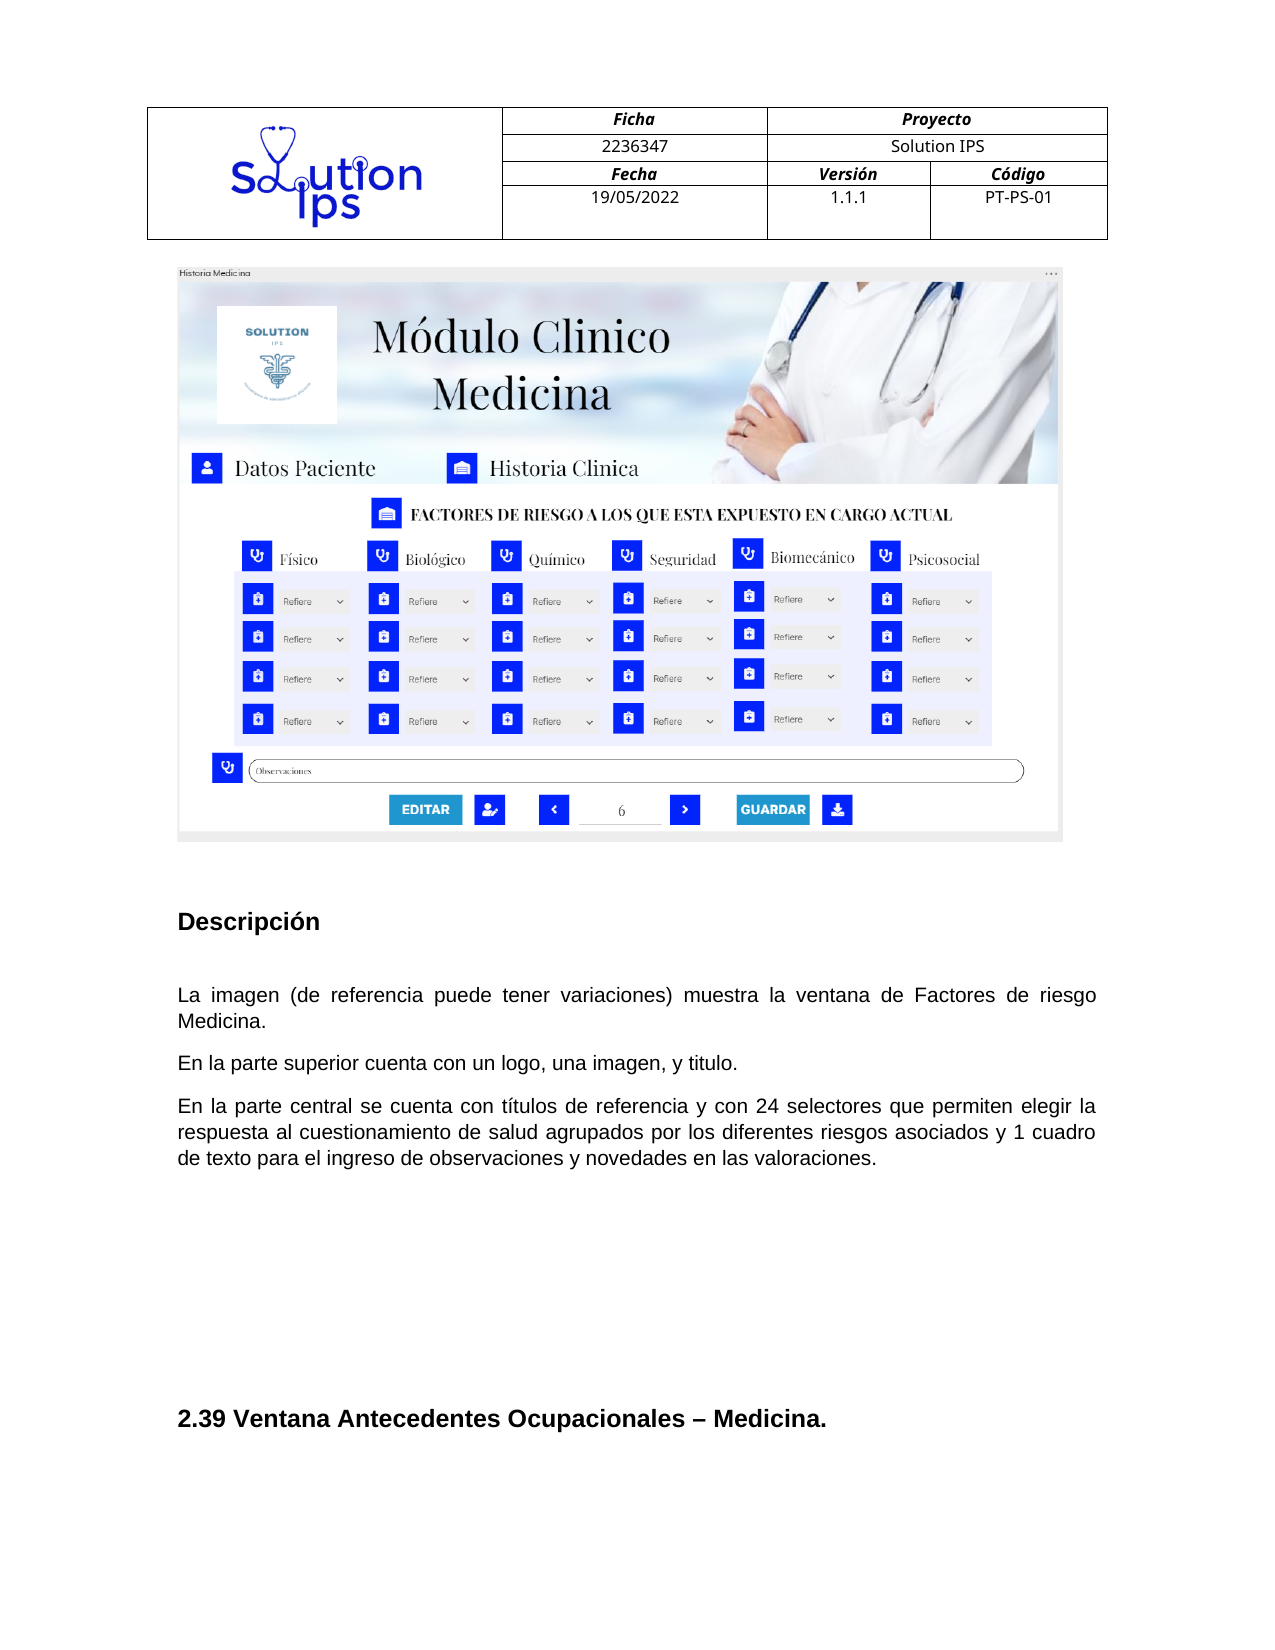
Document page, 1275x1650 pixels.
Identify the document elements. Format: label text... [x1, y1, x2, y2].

picture [210, 107, 439, 239]
text En la parte central se cuenta con títulos de referencia y con 24 selectores que permiten elegir la respuesta al cuestionamiento de salud agrupados por los diferentes riesgos asociados y 1 cuadro de texto para el ingreso de observaciones y novedades en las valoraciones. [177, 1094, 1098, 1169]
picture [177, 267, 1063, 842]
subtitle 2.39 Ventana Antecedentes Ocupacionales – Medicina. [177, 1404, 1098, 1433]
text En la parte superior cuenta con un logo, una imagen, y titulo. [177, 1051, 1098, 1075]
text La imagen (de referencia puede tener variaciones) muestra la ventana de Factores de riesgo Medicina. [177, 983, 1098, 1033]
text Descripción [177, 907, 1098, 936]
